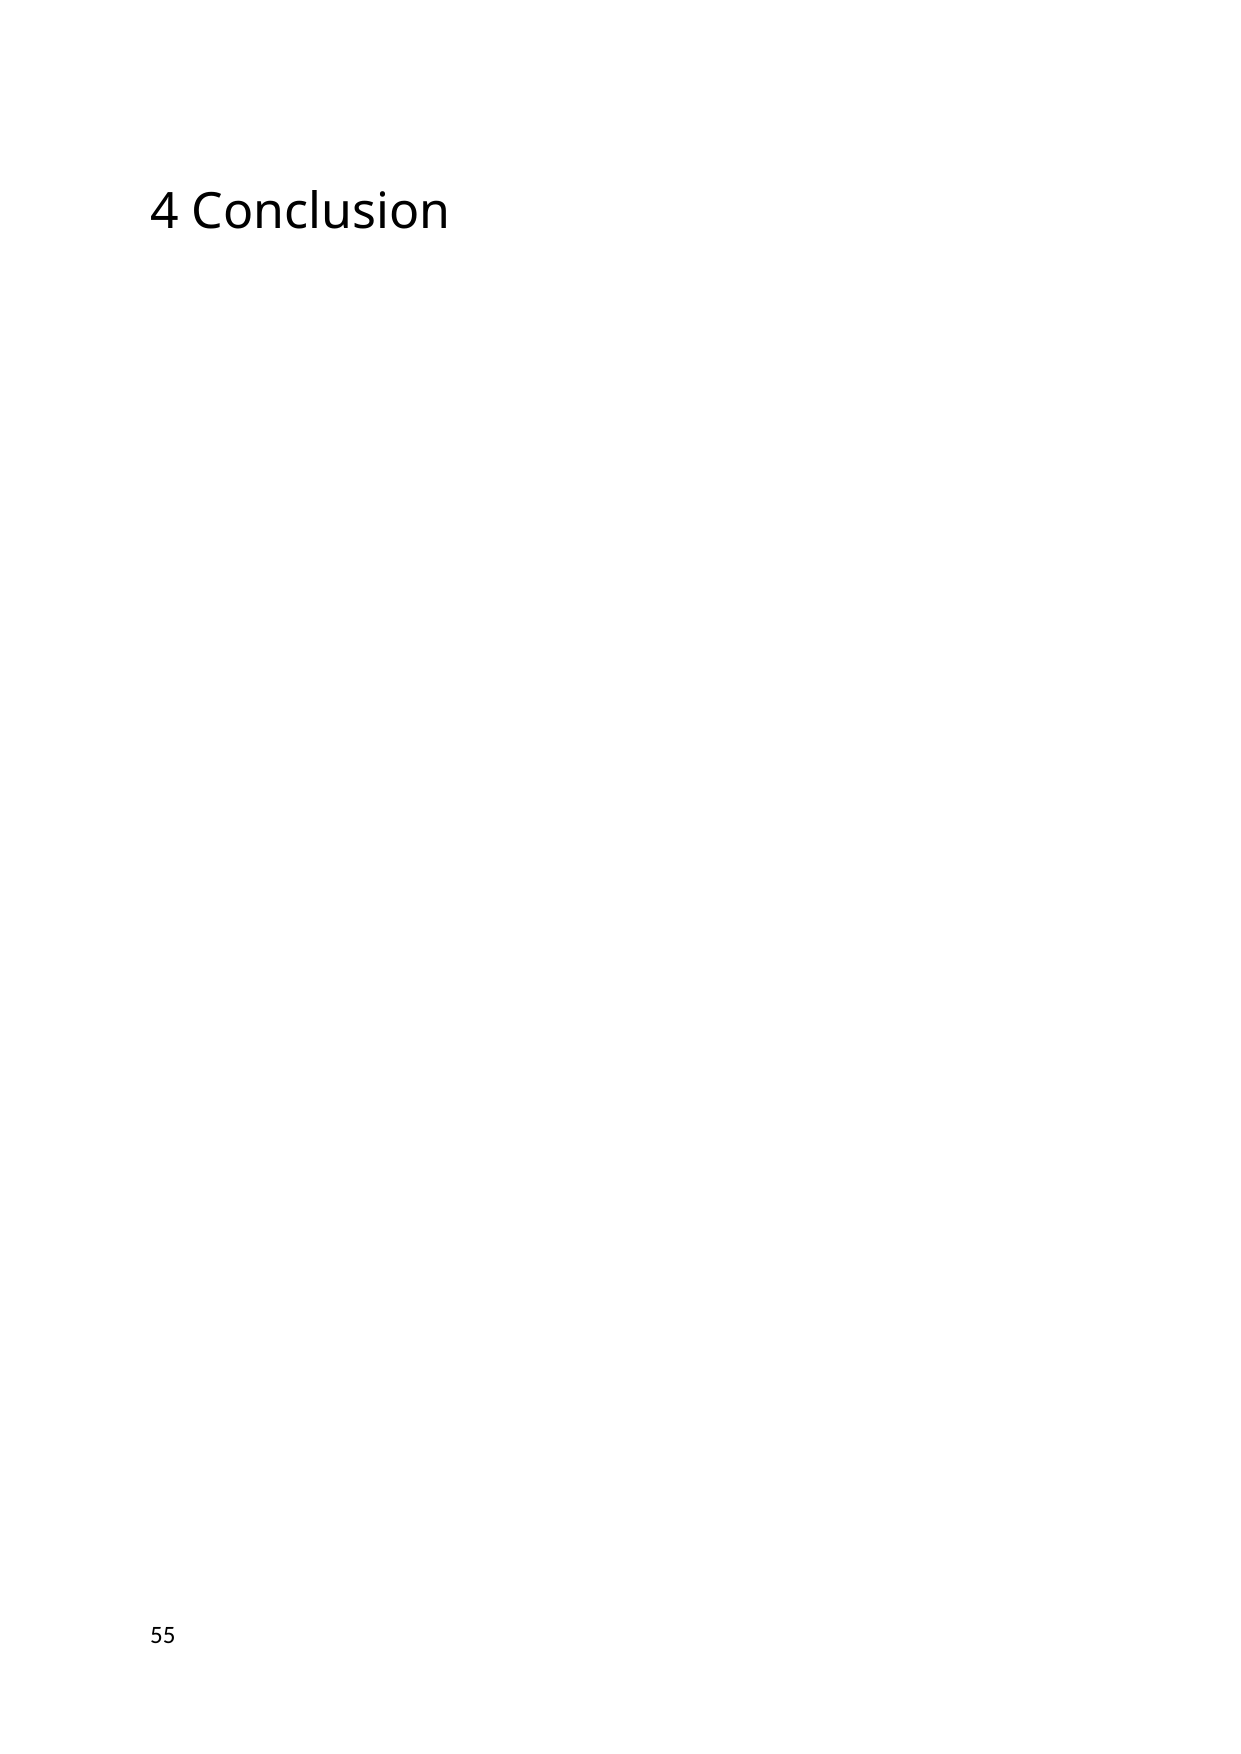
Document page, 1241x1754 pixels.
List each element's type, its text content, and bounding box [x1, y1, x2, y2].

subtitle 4 Conclusion [150, 175, 1090, 243]
